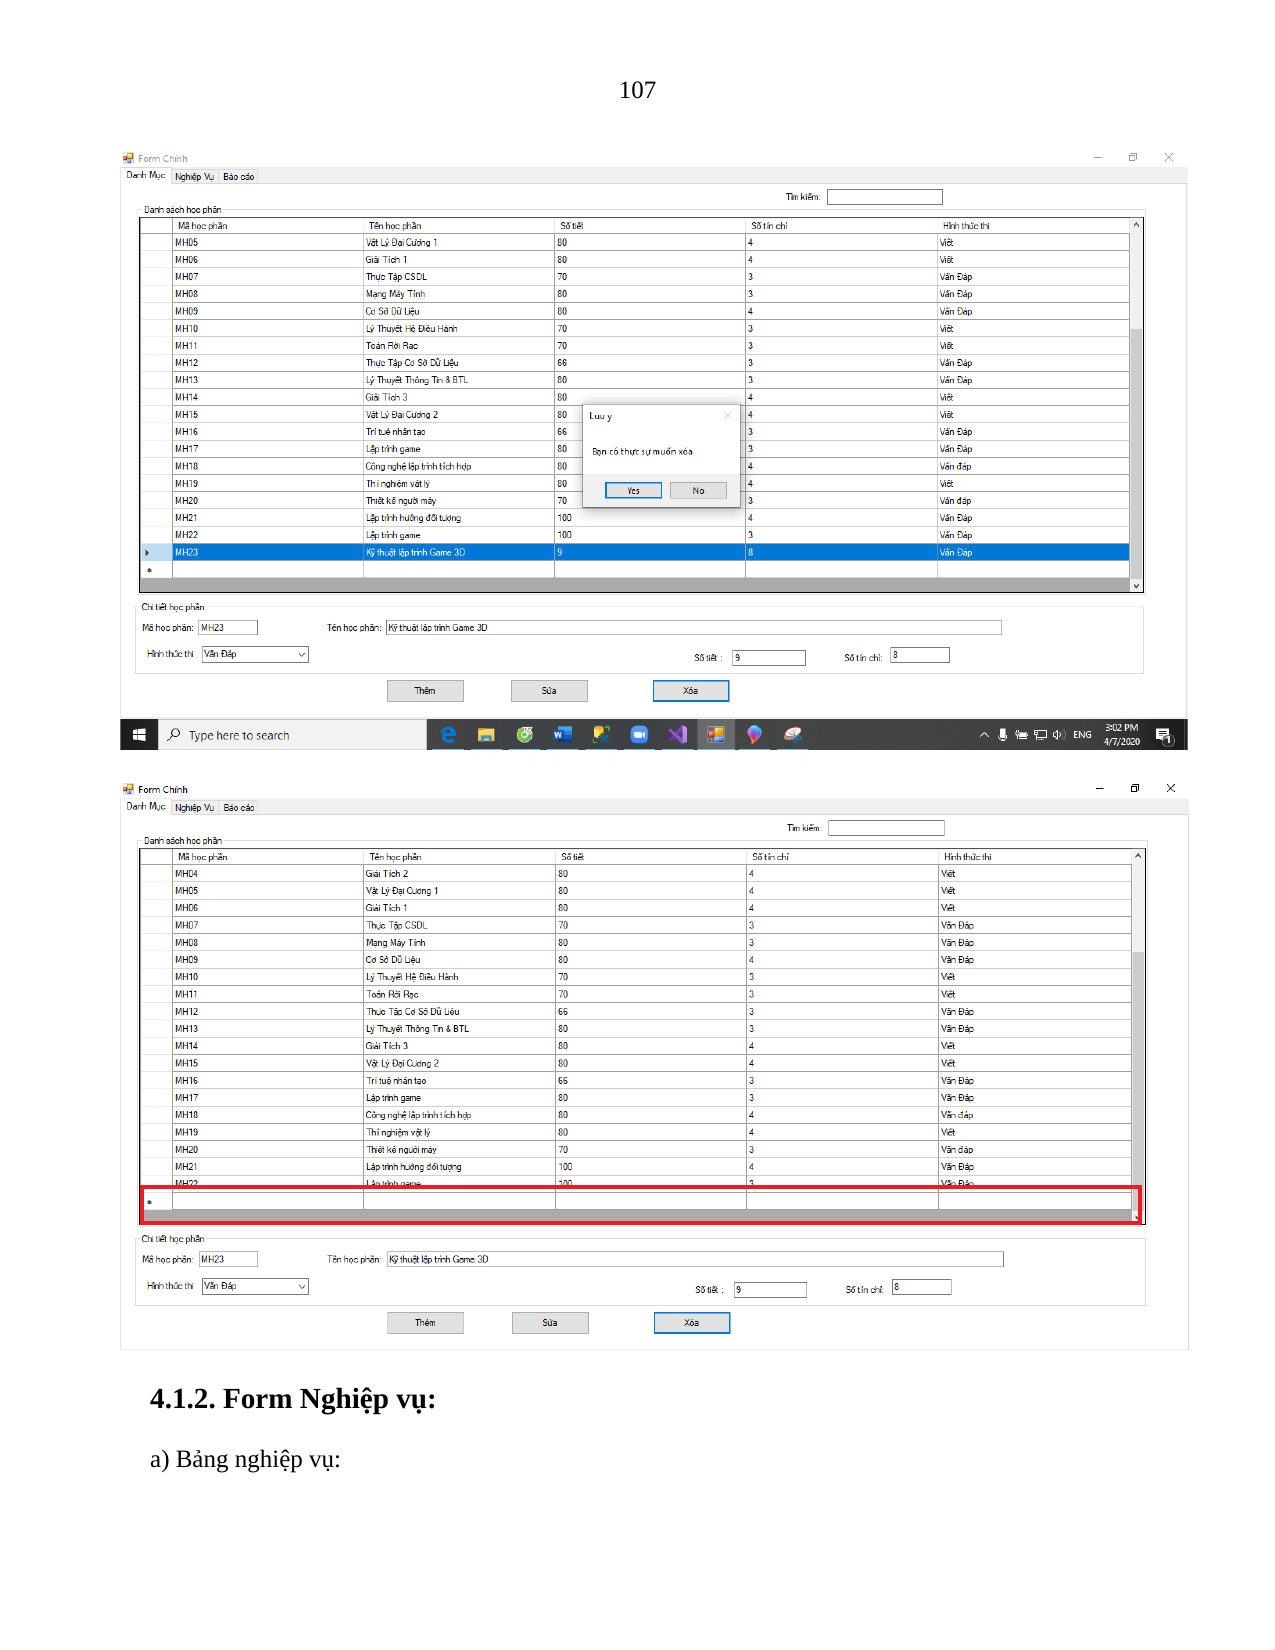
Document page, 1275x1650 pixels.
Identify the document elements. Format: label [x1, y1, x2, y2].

picture [120, 781, 1190, 1350]
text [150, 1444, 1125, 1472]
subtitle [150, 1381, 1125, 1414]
picture [120, 150, 1188, 750]
